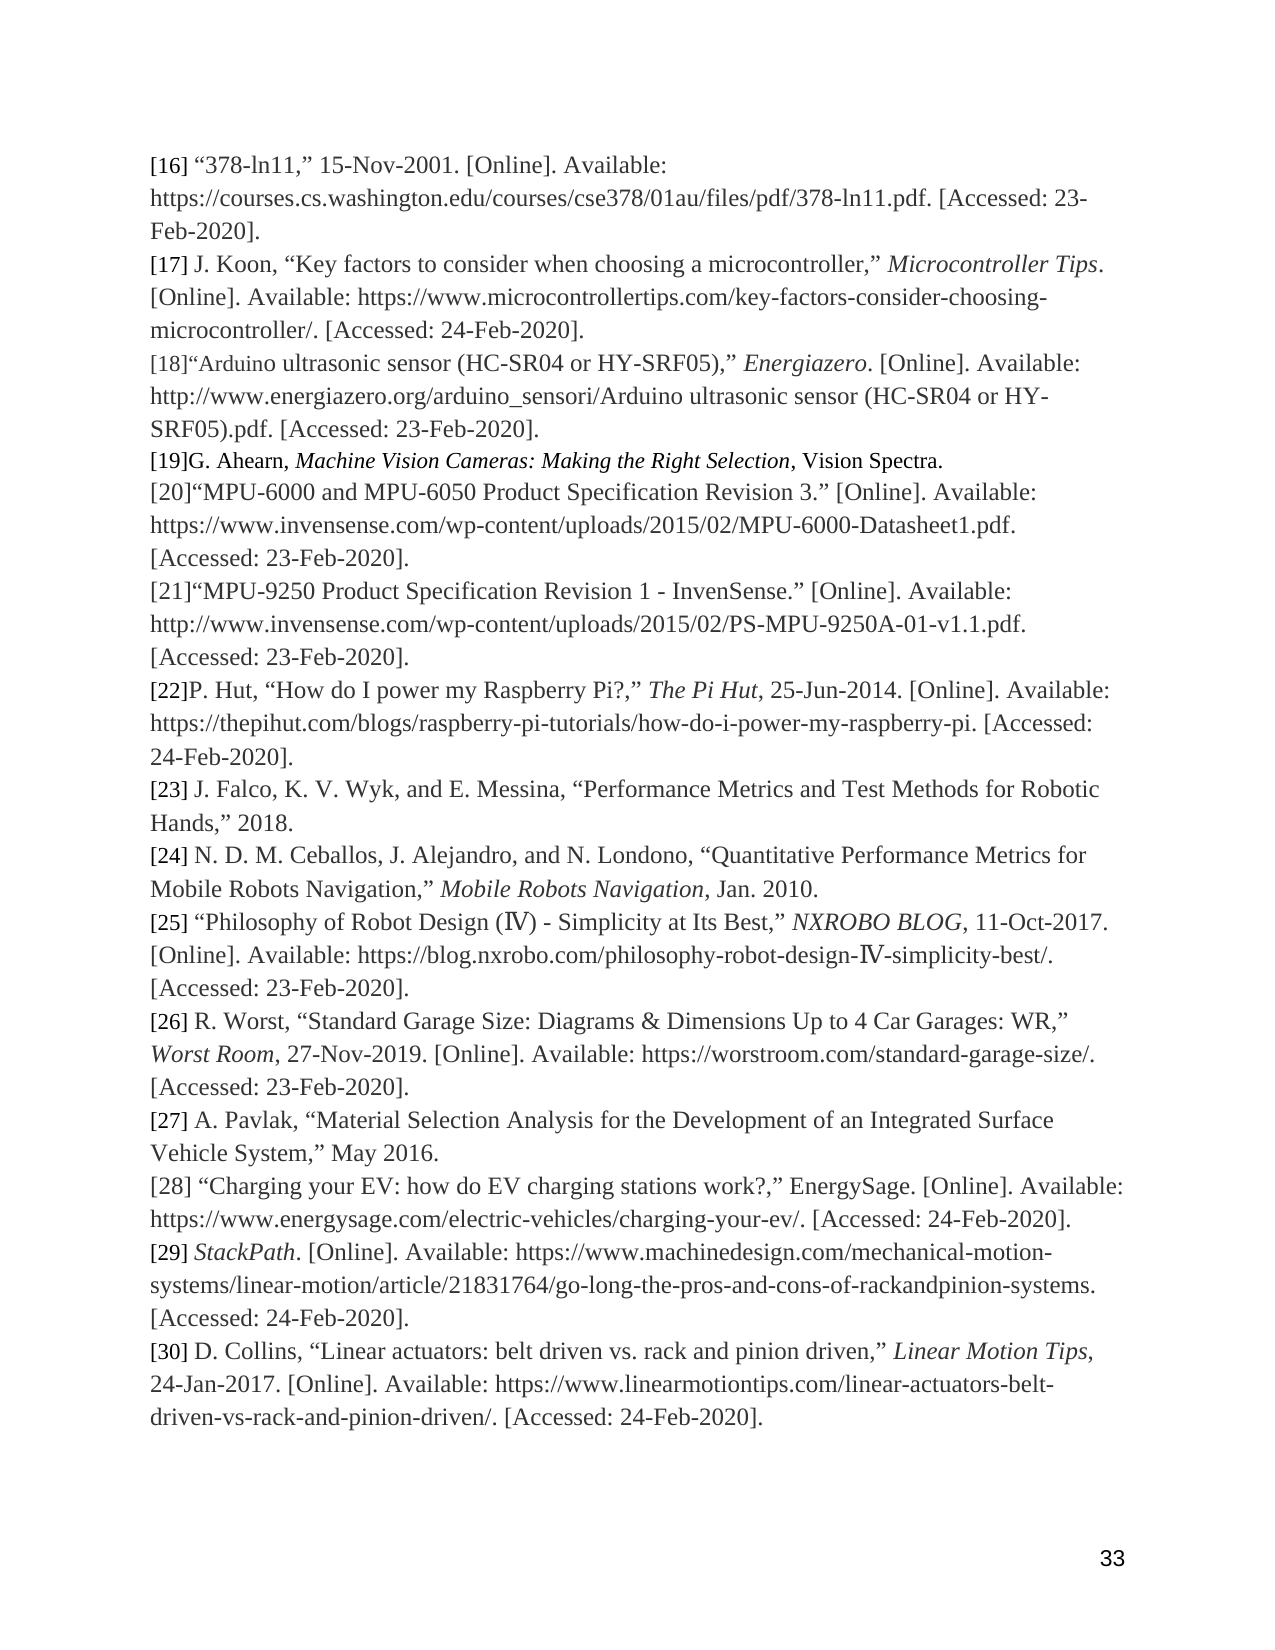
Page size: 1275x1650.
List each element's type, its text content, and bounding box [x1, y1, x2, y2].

text [29] StackPath. [Online]. Available: https://www.machinedesign.com/mechanical-motion-systems/linear-motion/article/21831764/go-long-the-pros-and-cons-of-rackandpinion-systems. [Accessed: 24-Feb-2020]. [150, 1237, 1125, 1332]
text [25] “Philosophy of Robot Design (Ⅳ) - Simplicity at Its Best,” NXROBO BLOG, 11-Oct-2017. [Online]. Available: https://blog.nxrobo.com/philosophy-robot-design-Ⅳ-simplicity-best/. [Accessed: 23-Feb-2020]. [150, 907, 1125, 1001]
text [18]“Arduino ultrasonic sensor (HC-SR04 or HY-SRF05),” Energiazero. [Online]. Available: http://www.energiazero.org/arduino_sensori/Arduino ultrasonic sensor (HC-SR04 or HY-SRF05).pdf. [Accessed: 23-Feb-2020]. [150, 348, 1125, 443]
text [22]P. Hut, “How do I power my Raspberry Pi?,” The Pi Hut, 25-Jun-2014. [Online]. Available: https://thepihut.com/blogs/raspberry-pi-tutorials/how-do-i-power-my-raspberry-pi. [Accessed: 24-Feb-2020]. [150, 676, 1125, 770]
text [17] J. Koon, “Key factors to consider when choosing a microcontroller,” Microcontroller Tips. [Online]. Available: https://www.microcontrollertips.com/key-factors-consider-choosing-microcontroller/. [Accessed: 24-Feb-2020]. [150, 249, 1125, 344]
text [24] N. D. M. Ceballos, J. Alejandro, and N. Londono, “Quantitative Performance Metrics for Mobile Robots Navigation,” Mobile Robots Navigation, Jan. 2010. [150, 841, 1125, 902]
text [20]“MPU-6000 and MPU-6050 Product Specification Revision 3.” [Online]. Available: https://www.invensense.com/wp-content/uploads/2015/02/MPU-6000-Datasheet1.pdf. [Accessed: 23-Feb-2020]. [150, 477, 1125, 572]
text [16] “378-ln11,” 15-Nov-2001. [Online]. Available: https://courses.cs.washington.edu/courses/cse378/01au/files/pdf/378-ln11.pdf. [Accessed: 23-Feb-2020]. [150, 150, 1125, 245]
text [23] J. Falco, K. V. Wyk, and E. Messina, “Performance Metrics and Test Methods for Robotic Hands,” 2018. [150, 774, 1125, 836]
text [19]G. Ahearn, Machine Vision Cameras: Making the Right Selection, Vision Spectra. [150, 447, 1125, 473]
text [28] “Charging your EV: how do EV charging stations work?,” EnergySage. [Online]. Available: https://www.energysage.com/electric-vehicles/charging-your-ev/. [Accessed: 24-Feb-2020]. [150, 1171, 1125, 1233]
text [30] D. Collins, “Linear actuators: belt driven vs. rack and pinion driven,” Linear Motion Tips, 24-Jan-2017. [Online]. Available: https://www.linearmotiontips.com/linear-actuators-belt-driven-vs-rack-and-pinion-driven/. [Accessed: 24-Feb-2020]. [150, 1336, 1125, 1431]
text [21]“MPU-9250 Product Specification Revision 1 - InvenSense.” [Online]. Available: http://www.invensense.com/wp-content/uploads/2015/02/PS-MPU-9250A-01-v1.1.pdf. [Accessed: 23-Feb-2020]. [150, 576, 1125, 671]
text [27] A. Pavlak, “Material Selection Analysis for the Development of an Integrated Surface Vehicle System,” May 2016. [150, 1105, 1125, 1167]
text [26] R. Worst, “Standard Garage Size: Diagrams & Dimensions Up to 4 Car Garages: WR,” Worst Room, 27-Nov-2019. [Online]. Available: https://worstroom.com/standard-garage-size/. [Accessed: 23-Feb-2020]. [150, 1006, 1125, 1101]
